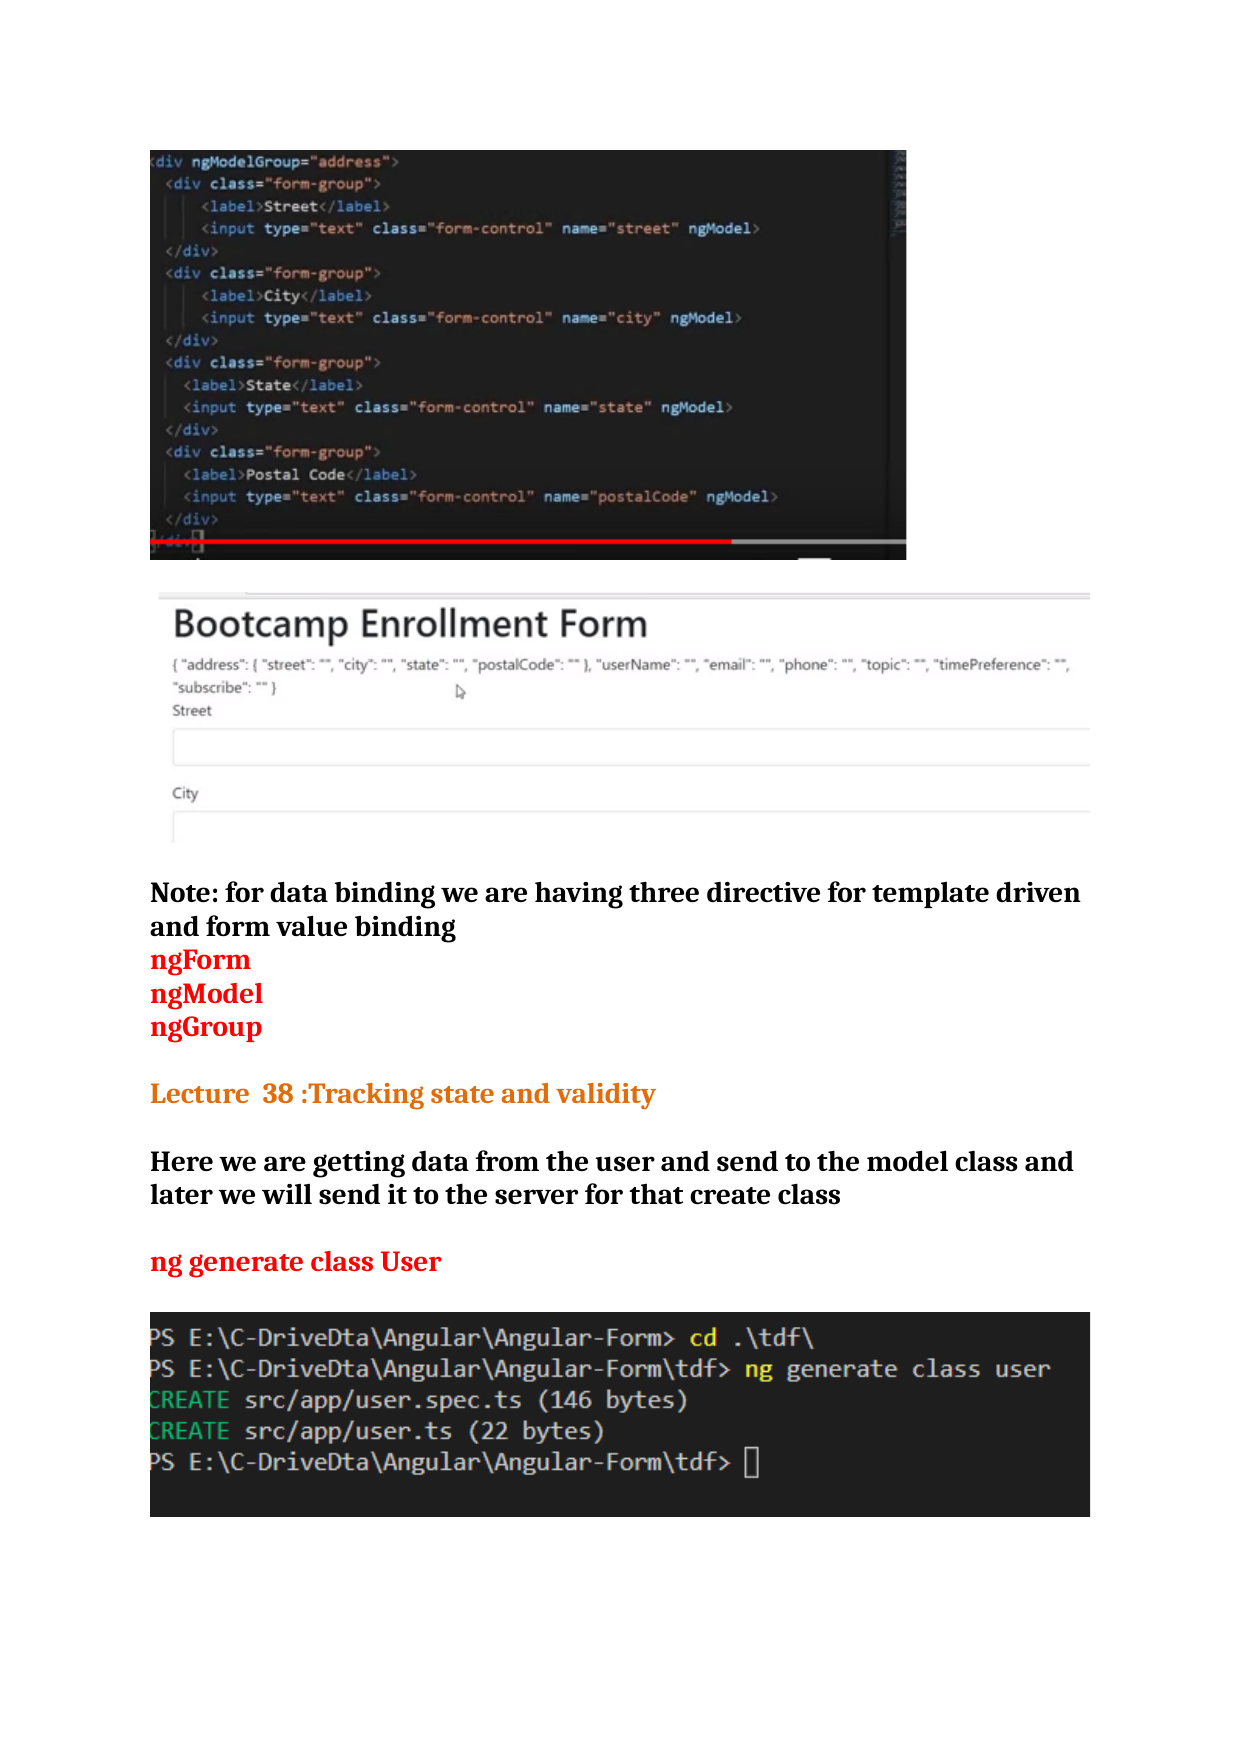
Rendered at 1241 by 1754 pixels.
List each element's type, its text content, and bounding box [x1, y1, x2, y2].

picture [150, 1312, 1091, 1517]
subtitle ng generate class User [150, 1245, 1090, 1279]
picture [150, 150, 907, 560]
subtitle ngForm [150, 943, 1090, 977]
subtitle Lecture 38 :Tracking state and validity [150, 1078, 1090, 1111]
subtitle Here we are getting data from the user and send to the model class and later we will send it to the server for that create class [150, 1145, 1090, 1212]
subtitle ngModel [150, 977, 1090, 1011]
picture [150, 592, 1091, 843]
subtitle ngGroup [150, 1011, 1090, 1044]
subtitle Note: for data binding we are having three directive for template driven and form value binding [150, 876, 1090, 943]
